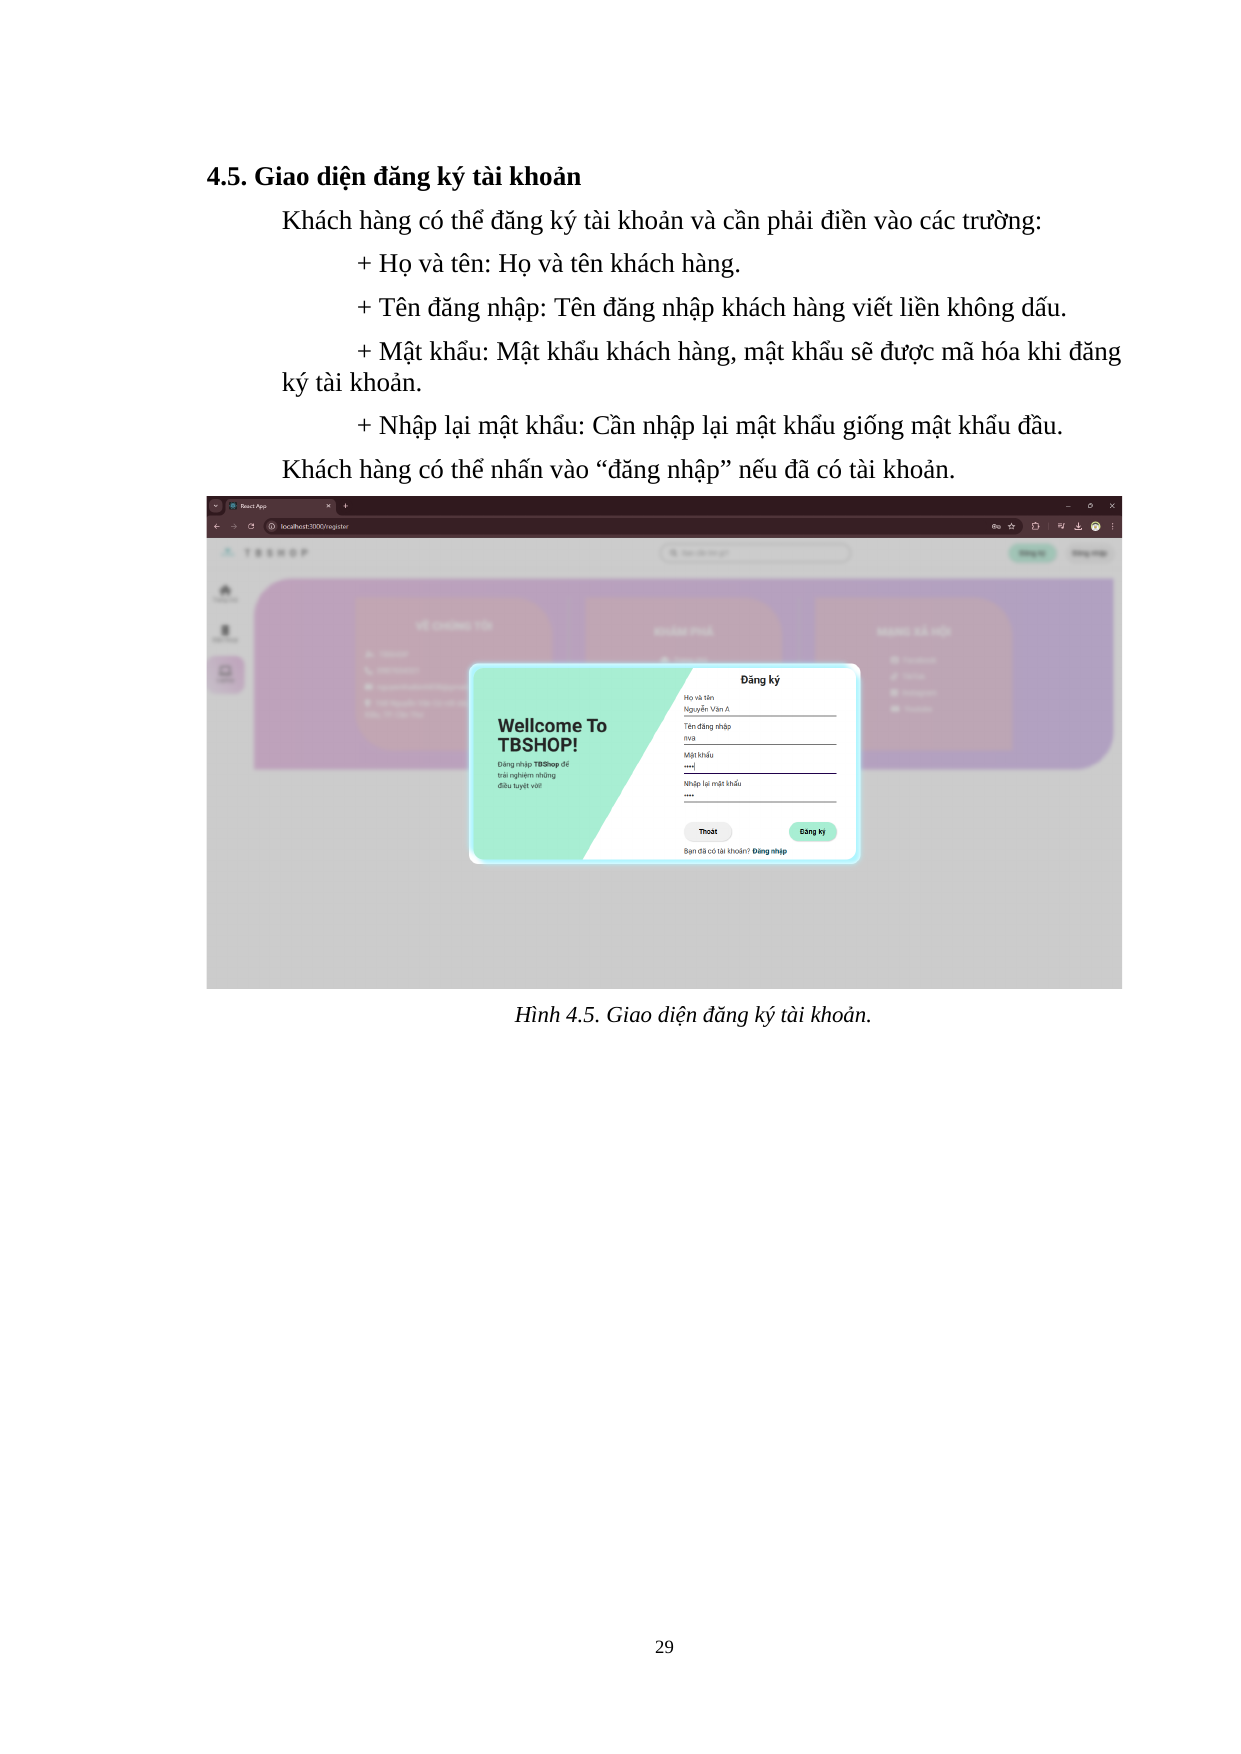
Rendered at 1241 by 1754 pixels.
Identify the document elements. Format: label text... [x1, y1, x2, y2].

text Khách hàng có thể đăng ký tài khoản và cần phải điền vào các trường: [207, 204, 1122, 235]
text + Nhập lại mật khẩu: Cần nhập lại mật khẩu giống mật khẩu đầu. [207, 409, 1122, 441]
text + Mật khẩu: Mật khẩu khách hàng, mật khẩu sẽ được mã hóa khi đăng ký tài khoản. [282, 335, 1122, 397]
picture [206, 496, 1123, 989]
text + Tên đăng nhập: Tên đăng nhập khách hàng viết liền không dấu. [207, 291, 1122, 322]
text + Họ và tên: Họ và tên khách hàng. [207, 247, 1122, 278]
text 4.5. Giao diện đăng ký tài khoản [207, 160, 1122, 191]
text Hình 4.5. Giao diện đăng ký tài khoản. [207, 1001, 1122, 1028]
text Khách hàng có thể nhấn vào “đăng nhập” nếu đã có tài khoản. [207, 453, 1122, 484]
